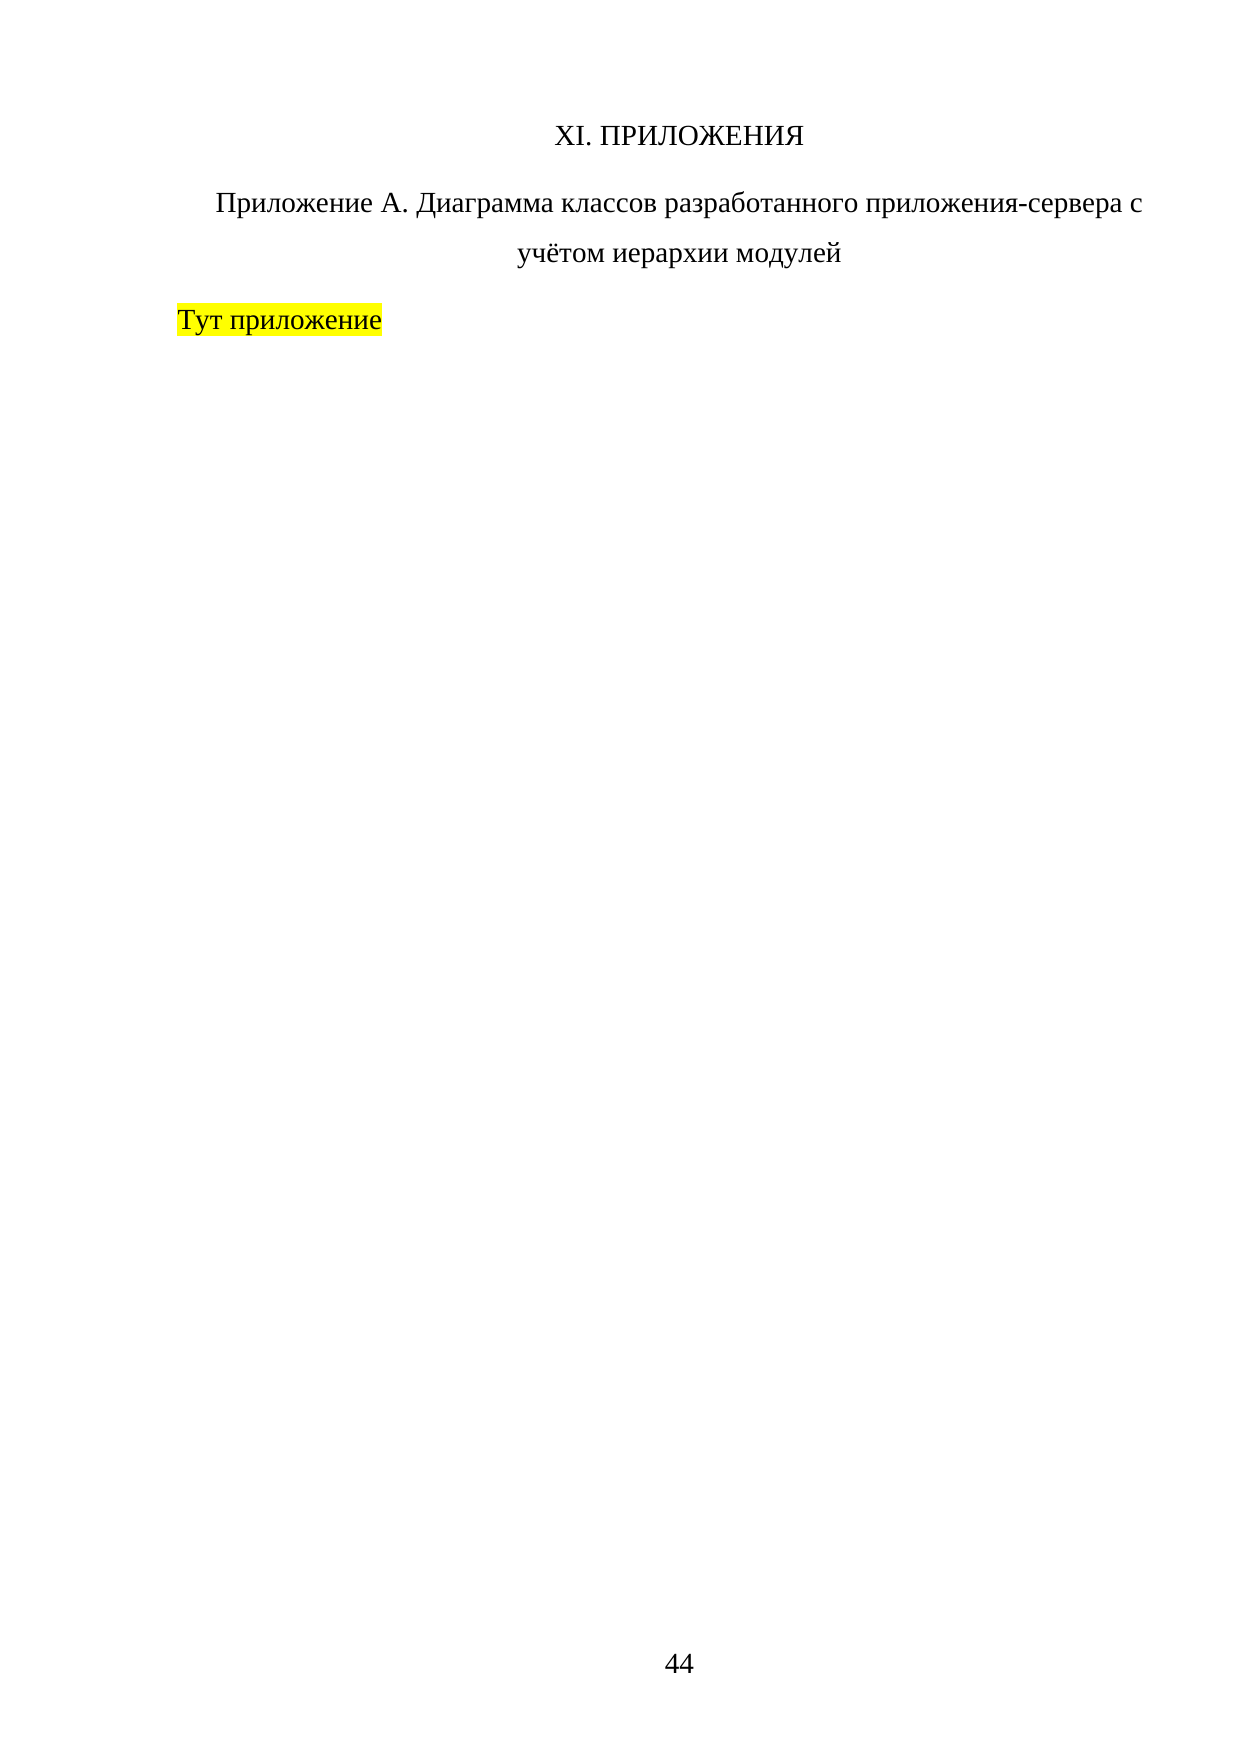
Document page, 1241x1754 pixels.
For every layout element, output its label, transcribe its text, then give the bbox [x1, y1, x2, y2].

text Тут приложение [177, 302, 1181, 336]
subtitle XI. ПРИЛОЖЕНИЯ [177, 118, 1181, 152]
subtitle Приложение A. Диаграмма классов разработанного приложения-сервера с учётом иерархии модулей [177, 185, 1181, 269]
